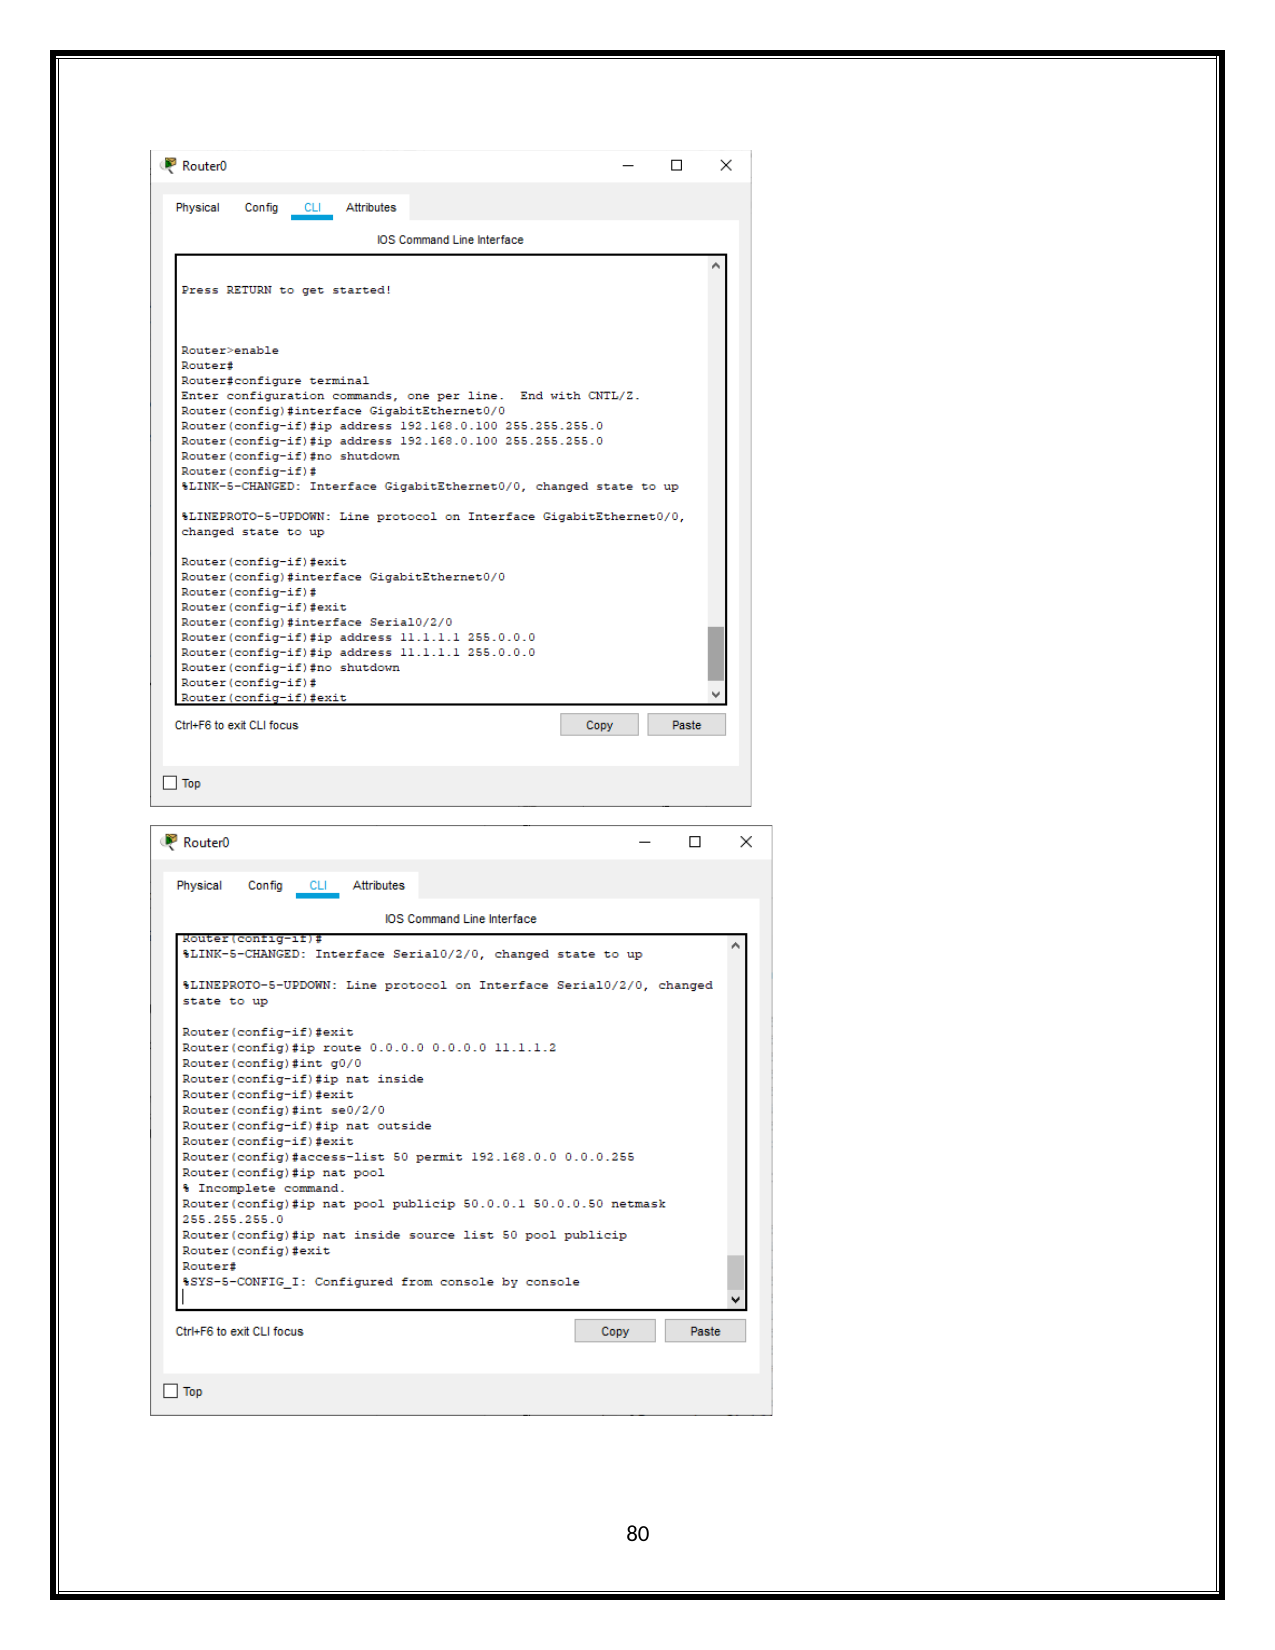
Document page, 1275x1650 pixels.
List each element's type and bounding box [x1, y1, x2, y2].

picture [150, 150, 752, 807]
picture [150, 825, 773, 1416]
